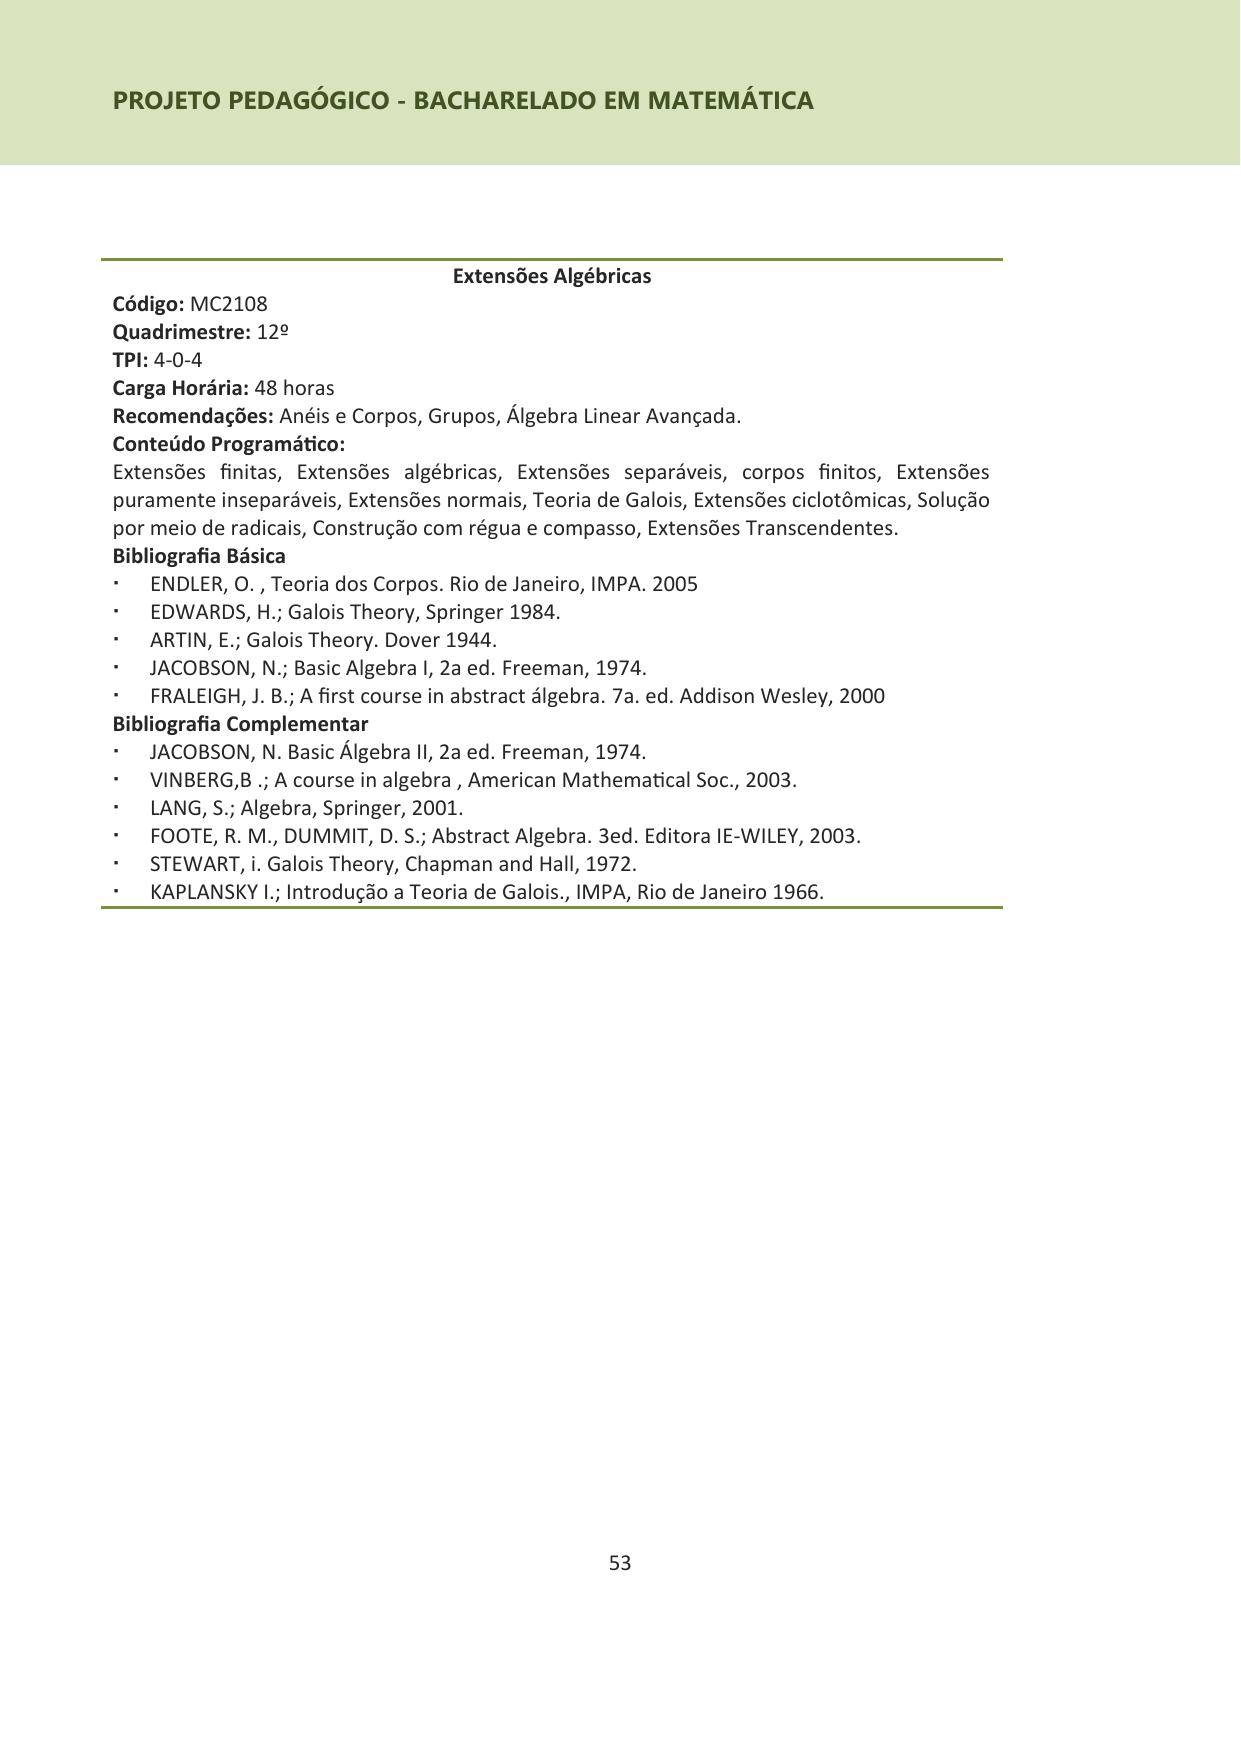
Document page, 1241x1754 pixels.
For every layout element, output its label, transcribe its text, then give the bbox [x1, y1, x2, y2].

table_cell Código: MC2108 Quadrimestre: 12º TPI: 4-0-4 Carga Horária: 48 horas Recomendações: Anéis e Corpos, Grupos, Álgebra Linear Avançada. Conteúdo Programático: Extensões finitas, Extensões algébricas, Extensões separáveis, corpos finitos, Extensões puramente inseparáveis, Extensões normais, Teoria de Galois, Extensões ciclotômicas, Solução por meio de radicais, Construção com régua e compasso, Extensões Transcendentes. Bibliografia Básica ENDLER, O. , Teoria dos Corpos. Rio de Janeiro, IMPA. 2005 EDWARDS, H.; Galois Theory, Springer 1984. ARTIN, E.; Galois Theory. Dover 1944. JACOBSON, N.; Basic Algebra I, 2a ed. Freeman, 1974. FRALEIGH, J. B.; A first course in abstract álgebra. 7a. ed. Addison Wesley, 2000 Bibliografia Complementar JACOBSON, N. Basic Álgebra II, 2a ed. Freeman, 1974. VINBERG,B .; A course in algebra , American Mathematical Soc., 2003. LANG, S.; Algebra, Springer, 2001. FOOTE, R. M., DUMMIT, D. S.; Abstract Algebra. 3ed. Editora IE-WILEY, 2003. STEWART, i. Galois Theory, Chapman and Hall, 1972. KAPLANSKY I.; Introdução a Teoria de Galois., IMPA, Rio de Janeiro 1966. [101, 289, 1003, 906]
table_header Extensões Algébricas [101, 261, 1003, 289]
